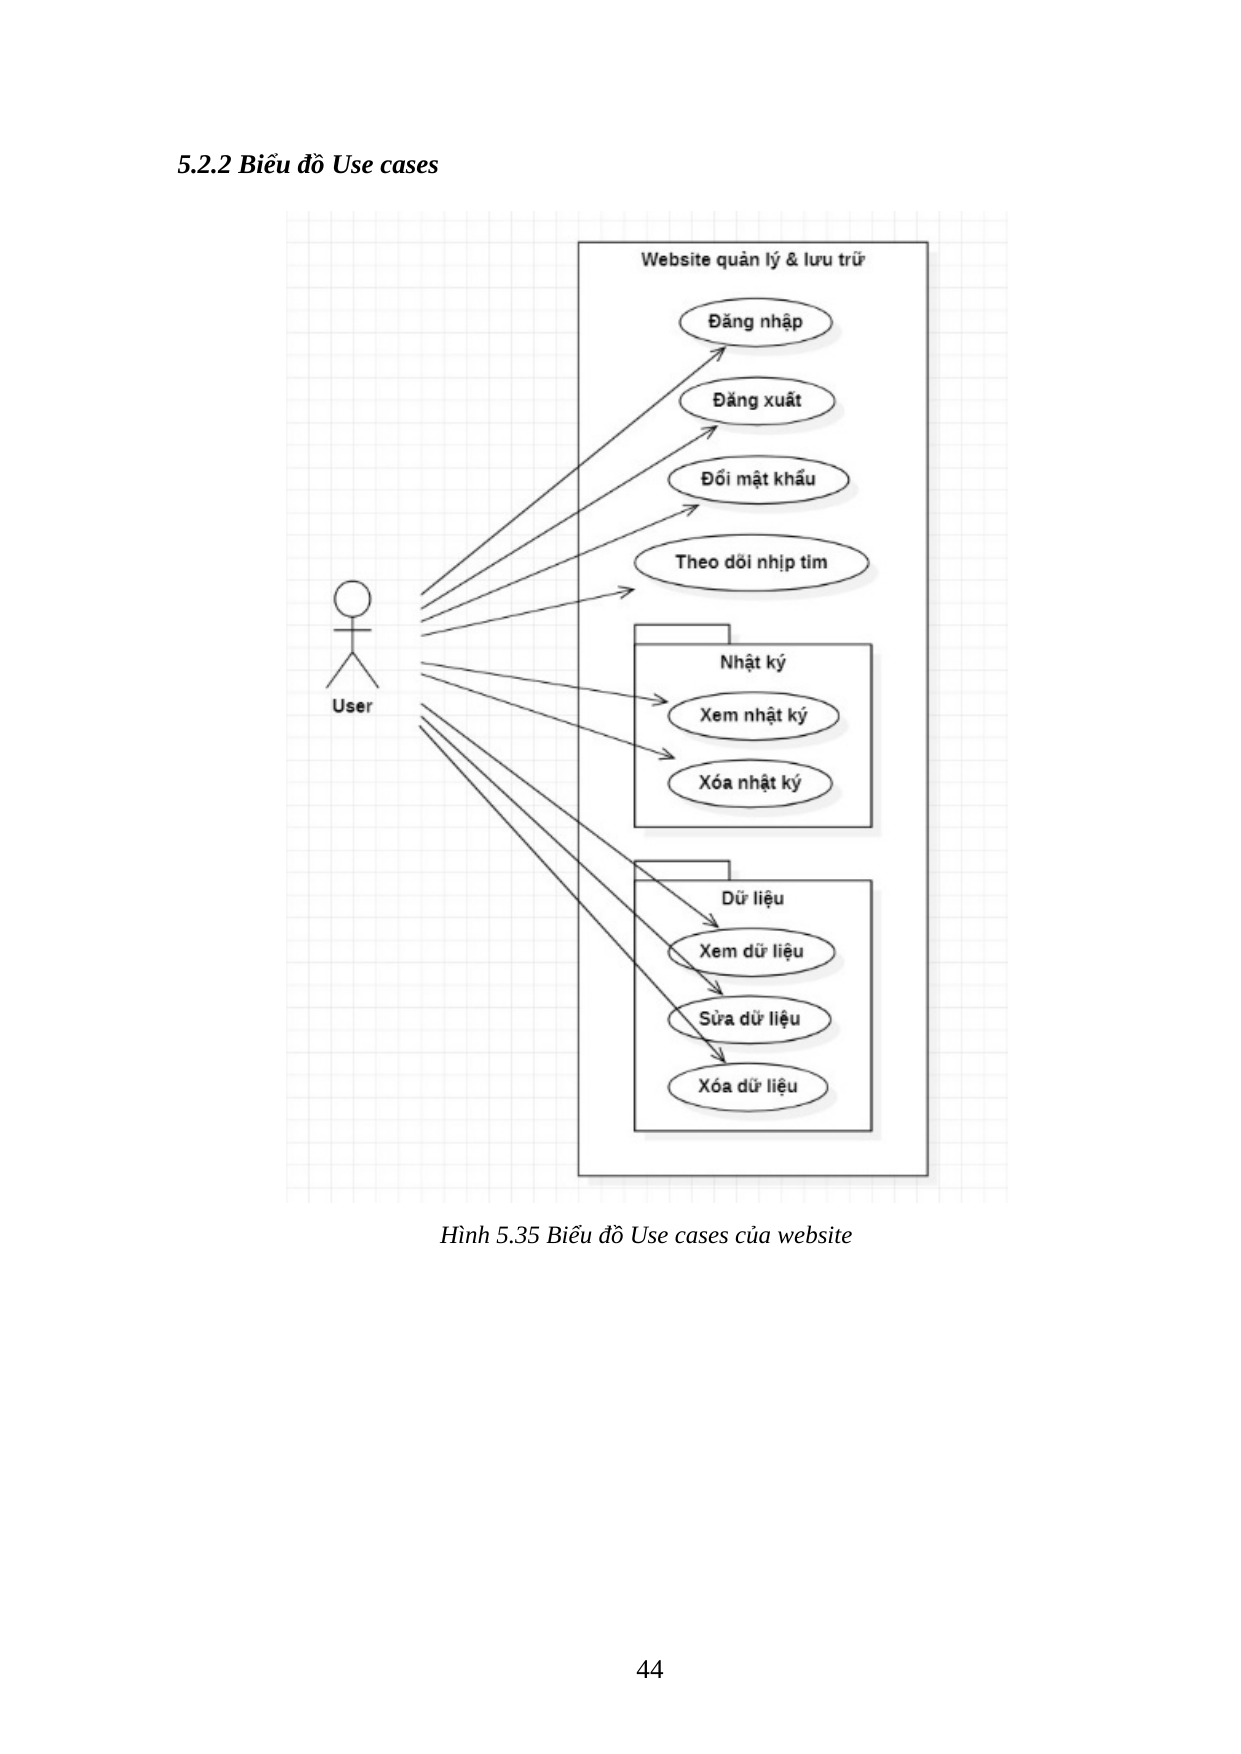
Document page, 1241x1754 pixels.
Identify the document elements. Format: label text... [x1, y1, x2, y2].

picture [286, 211, 1009, 1203]
subtitle Biểu đồ Use cases [177, 148, 1122, 179]
